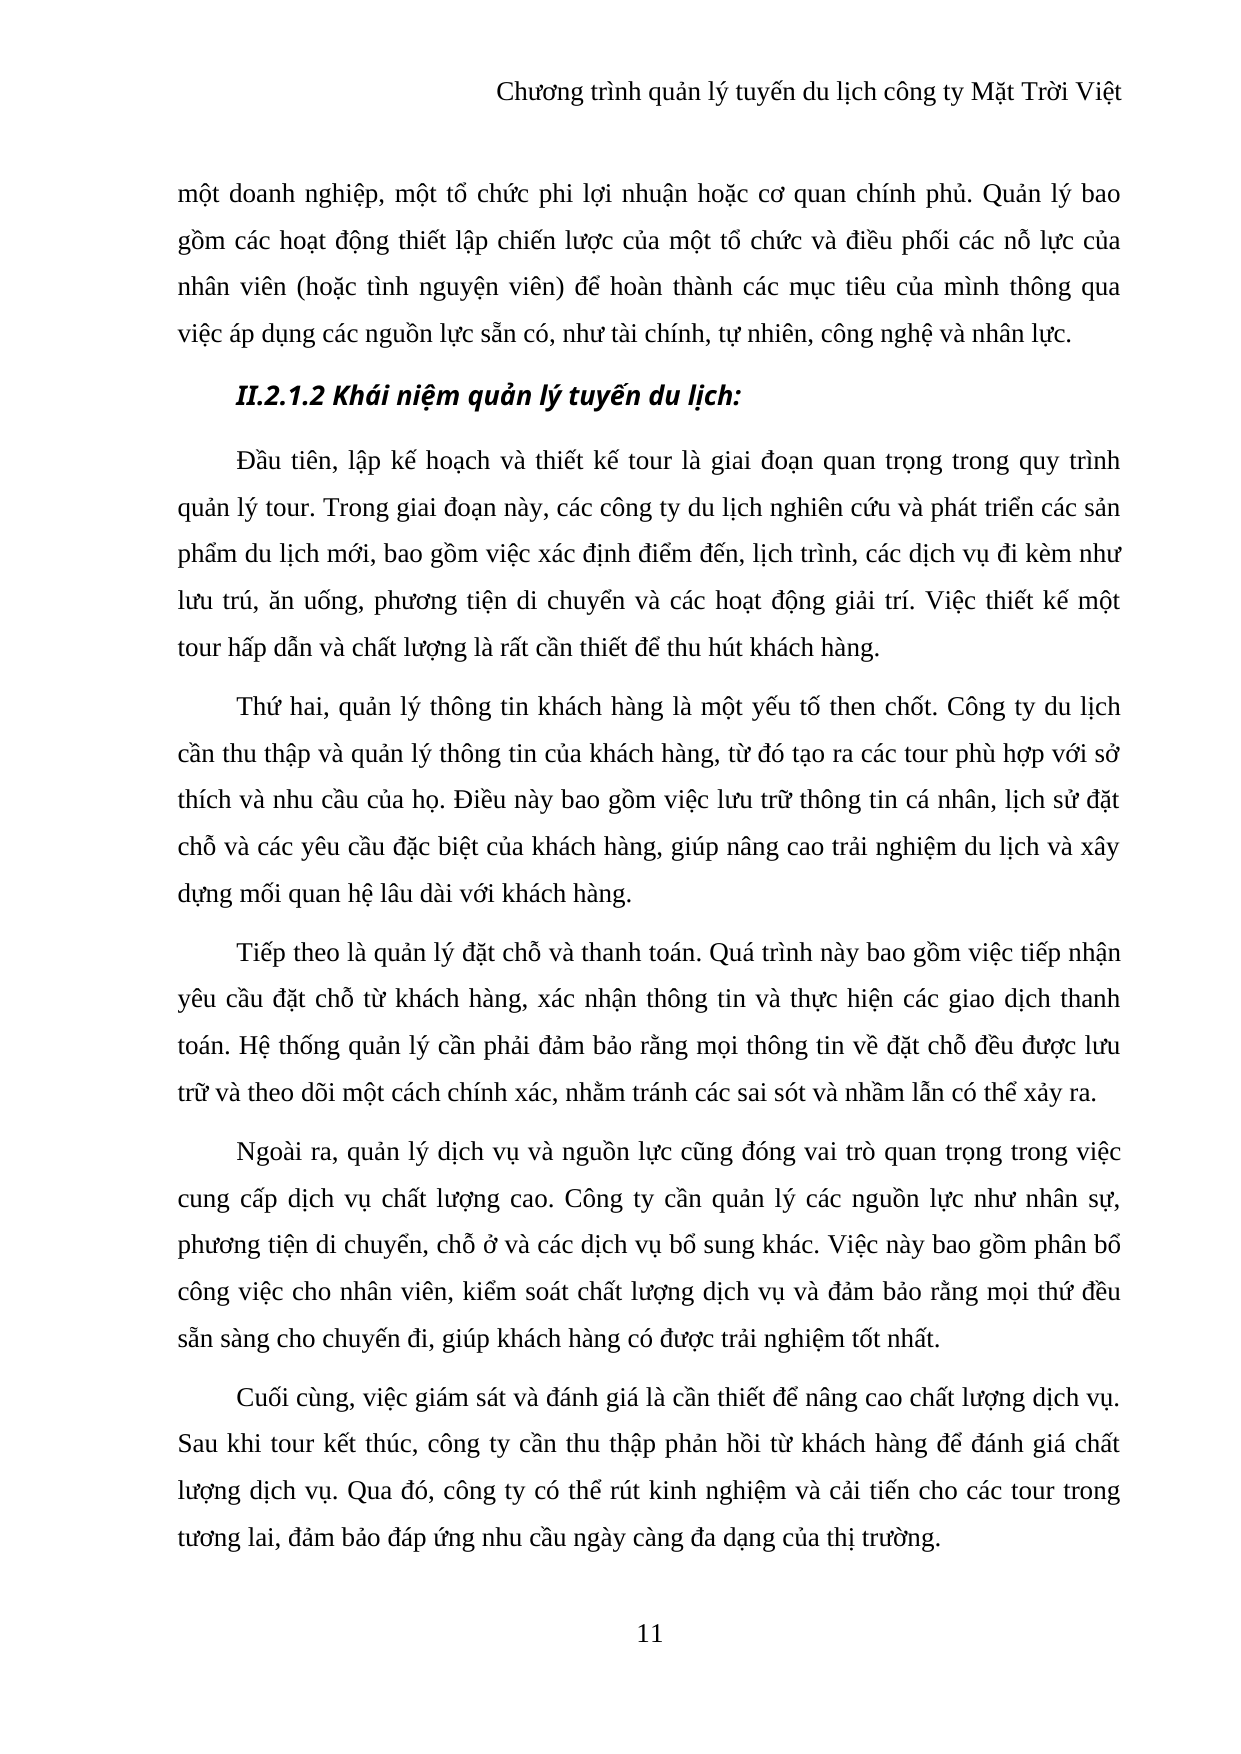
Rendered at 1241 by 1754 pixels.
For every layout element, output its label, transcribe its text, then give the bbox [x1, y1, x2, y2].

text Tiếp theo là quản lý đặt chỗ và thanh toán. Quá trình này bao gồm việc tiếp nhận yêu cầu đặt chỗ từ khách hàng, xác nhận thông tin và thực hiện các giao dịch thanh toán. Hệ thống quản lý cần phải đảm bảo rằng mọi thông tin về đặt chỗ đều được lưu trữ và theo dõi một cách chính xác, nhằm tránh các sai sót và nhầm lẫn có thể xảy ra. [177, 936, 1122, 1107]
text Cuối cùng, việc giám sát và đánh giá là cần thiết để nâng cao chất lượng dịch vụ. Sau khi tour kết thúc, công ty cần thu thập phản hồi từ khách hàng để đánh giá chất lượng dịch vụ. Qua đó, công ty có thể rút kinh nghiệm và cải tiến cho các tour trong tương lai, đảm bảo đáp ứng nhu cầu ngày càng đa dạng của thị trường. [177, 1381, 1122, 1552]
subtitle Khái niệm quản lý tuyến du lịch: [236, 376, 1122, 413]
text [177, 177, 1122, 348]
text Đầu tiên, lập kế hoạch và thiết kế tour là giai đoạn quan trọng trong quy trình quản lý tour. Trong giai đoạn này, các công ty du lịch nghiên cứu và phát triển các sản phẩm du lịch mới, bao gồm việc xác định điểm đến, lịch trình, các dịch vụ đi kèm như lưu trú, ăn uống, phương tiện di chuyển và các hoạt động giải trí. Việc thiết kế một tour hấp dẫn và chất lượng là rất cần thiết để thu hút khách hàng. [177, 444, 1122, 662]
text Thứ hai, quản lý thông tin khách hàng là một yếu tố then chốt. Công ty du lịch cần thu thập và quản lý thông tin của khách hàng, từ đó tạo ra các tour phù hợp với sở thích và nhu cầu của họ. Điều này bao gồm việc lưu trữ thông tin cá nhân, lịch sử đặt chỗ và các yêu cầu đặc biệt của khách hàng, giúp nâng cao trải nghiệm du lịch và xây dựng mối quan hệ lâu dài với khách hàng. [177, 690, 1122, 908]
text Ngoài ra, quản lý dịch vụ và nguồn lực cũng đóng vai trò quan trọng trong việc cung cấp dịch vụ chất lượng cao. Công ty cần quản lý các nguồn lực như nhân sự, phương tiện di chuyển, chỗ ở và các dịch vụ bổ sung khác. Việc này bao gồm phân bổ công việc cho nhân viên, kiểm soát chất lượng dịch vụ và đảm bảo rằng mọi thứ đều sẵn sàng cho chuyến đi, giúp khách hàng có được trải nghiệm tốt nhất. [177, 1135, 1122, 1353]
